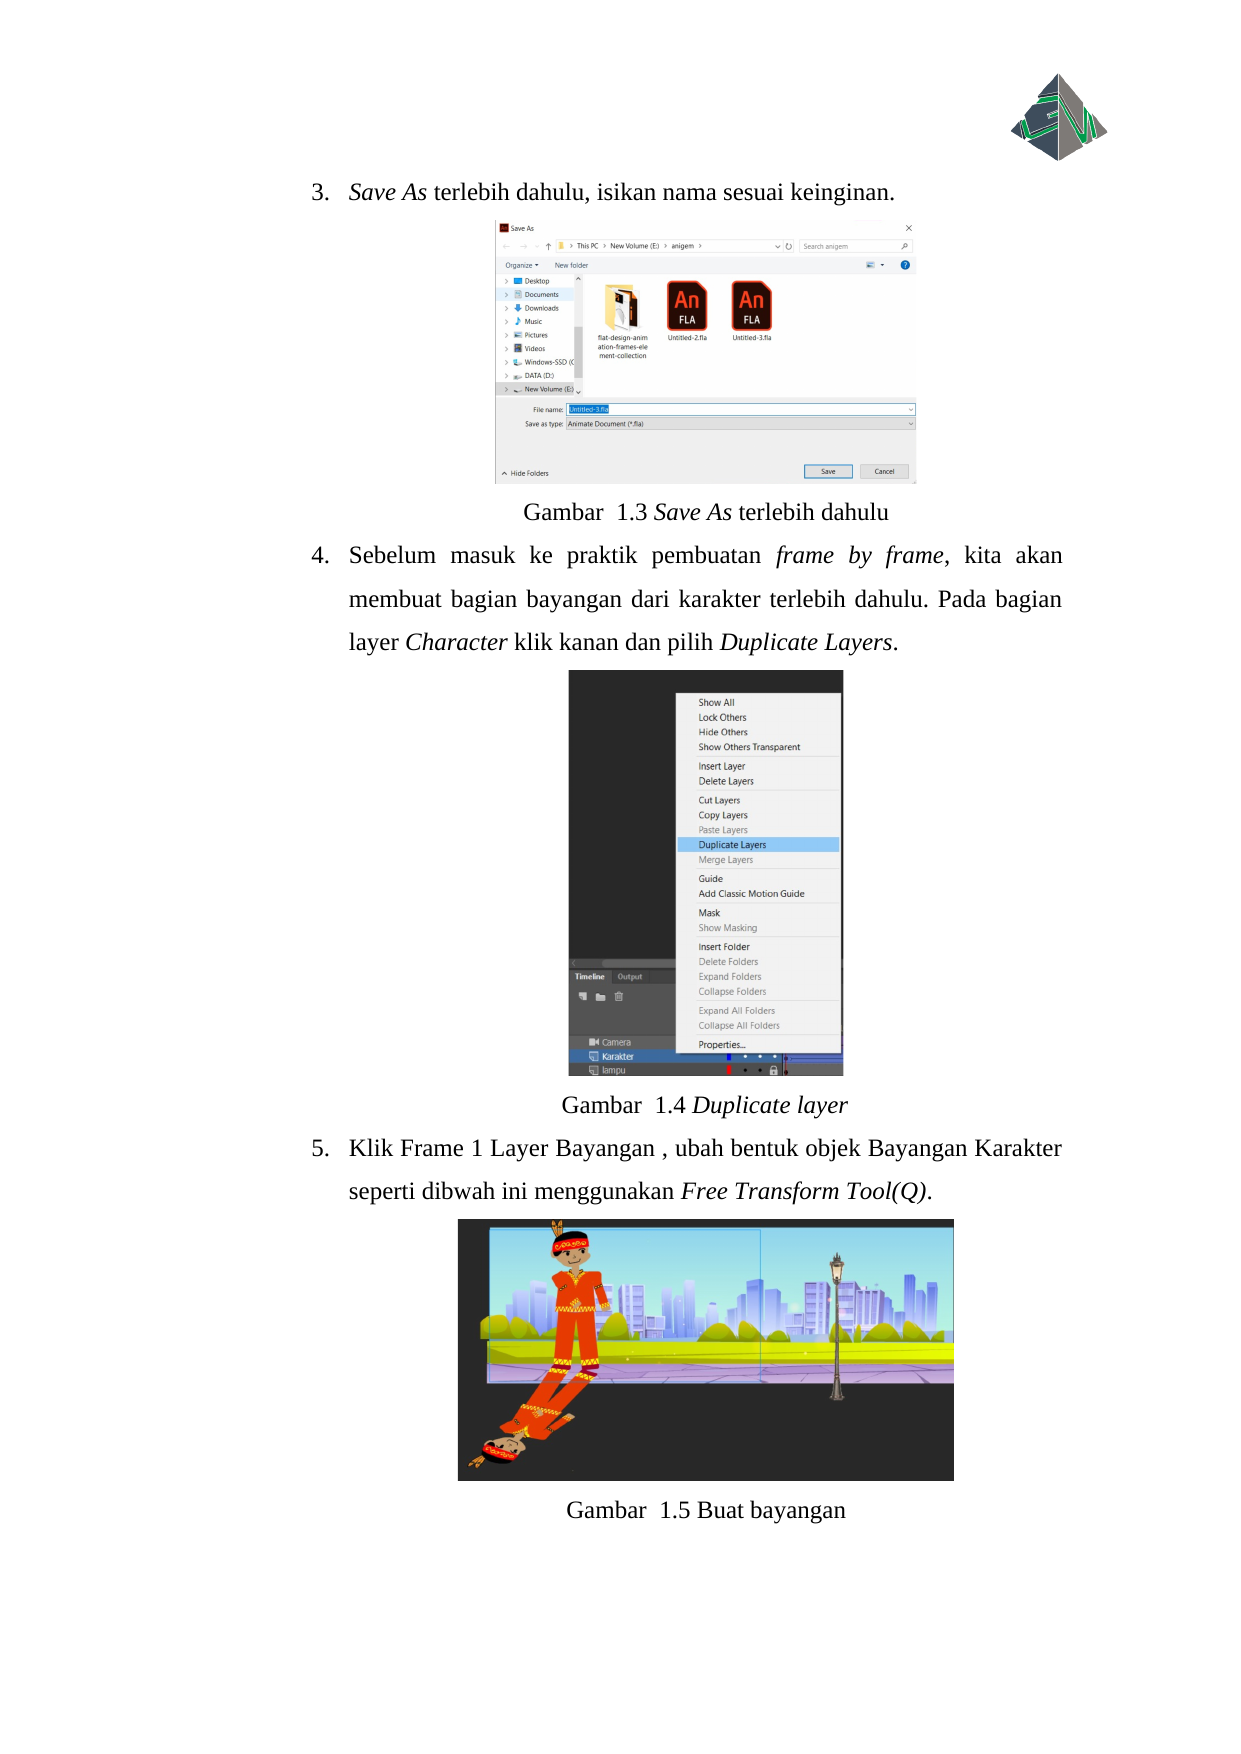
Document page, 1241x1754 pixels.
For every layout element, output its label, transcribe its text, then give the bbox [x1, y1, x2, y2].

picture [457, 1219, 954, 1481]
list Save As terlebih dahulu, isikan nama sesuai keinginan. [311, 177, 1063, 206]
picture [568, 670, 844, 1076]
subtitle 1.3 Save As terlebih dahulu [349, 497, 1063, 526]
list Sebelum masuk ke praktik pembuatan frame by frame, kita akan membuat bagian bayangan dari karakter terlebih dahulu. Pada bagian layer Character klik kanan dan pilih Duplicate Layers. [311, 541, 1063, 656]
list Klik Frame 1 Layer Bayangan , ubah bentuk objek Bayangan Karakter seperti dibwah ini menggunakan Free Transform Tool(Q). [311, 1133, 1063, 1205]
picture [1010, 73, 1108, 161]
subtitle 1.4 Duplicate layer [349, 1090, 1063, 1119]
picture [495, 220, 917, 484]
subtitle 1.5 Buat bayangan [349, 1495, 1063, 1524]
